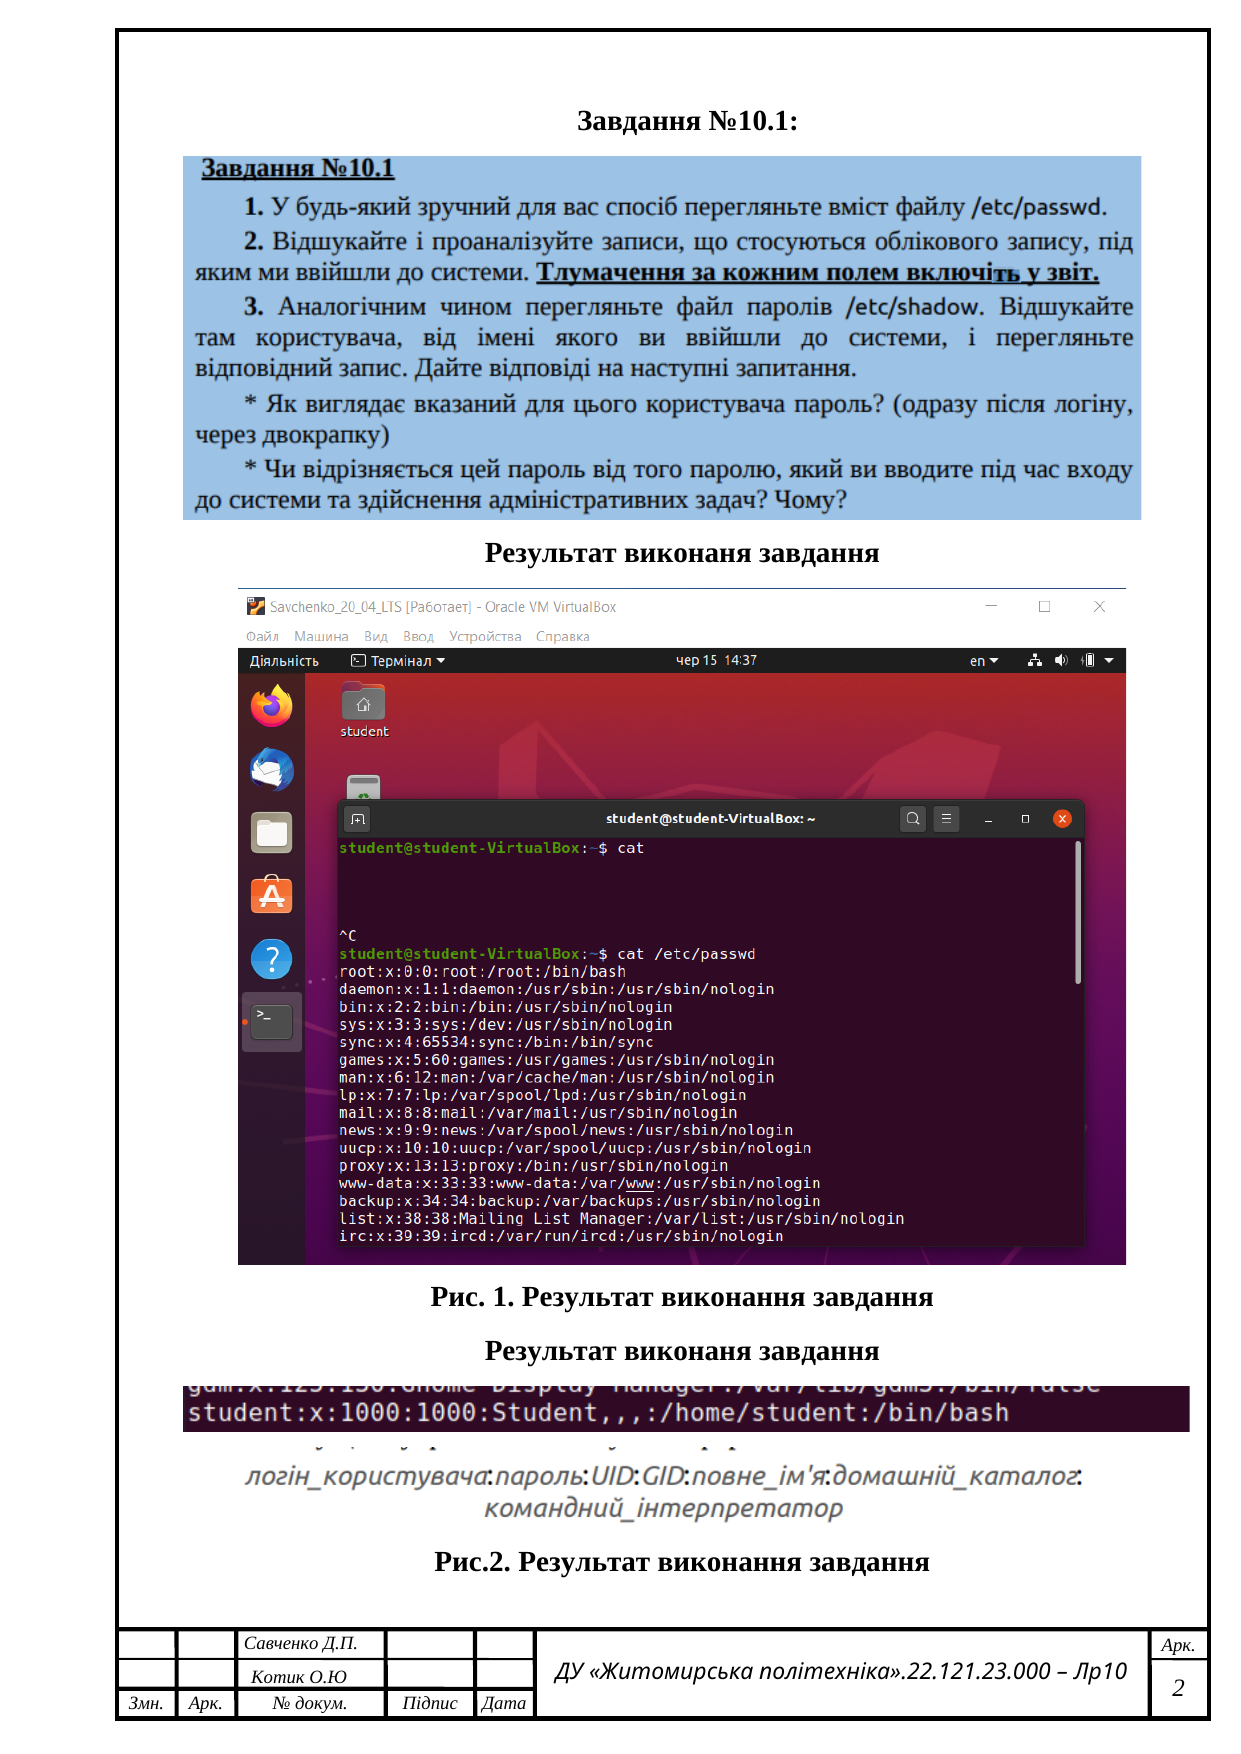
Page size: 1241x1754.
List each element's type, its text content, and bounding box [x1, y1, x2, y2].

picture [183, 1386, 1190, 1432]
text Рис.2. Результат виконання завдання [148, 1544, 1181, 1578]
text Результат виконаня завдання [148, 1333, 1181, 1366]
picture [183, 156, 1142, 520]
text Завдання №10.1: [148, 103, 1181, 136]
text Результат виконаня завдання [148, 535, 1181, 568]
text Рис. 1. Результат виконання завдання [148, 1279, 1181, 1313]
picture [238, 588, 1127, 1265]
picture [221, 1447, 1144, 1529]
